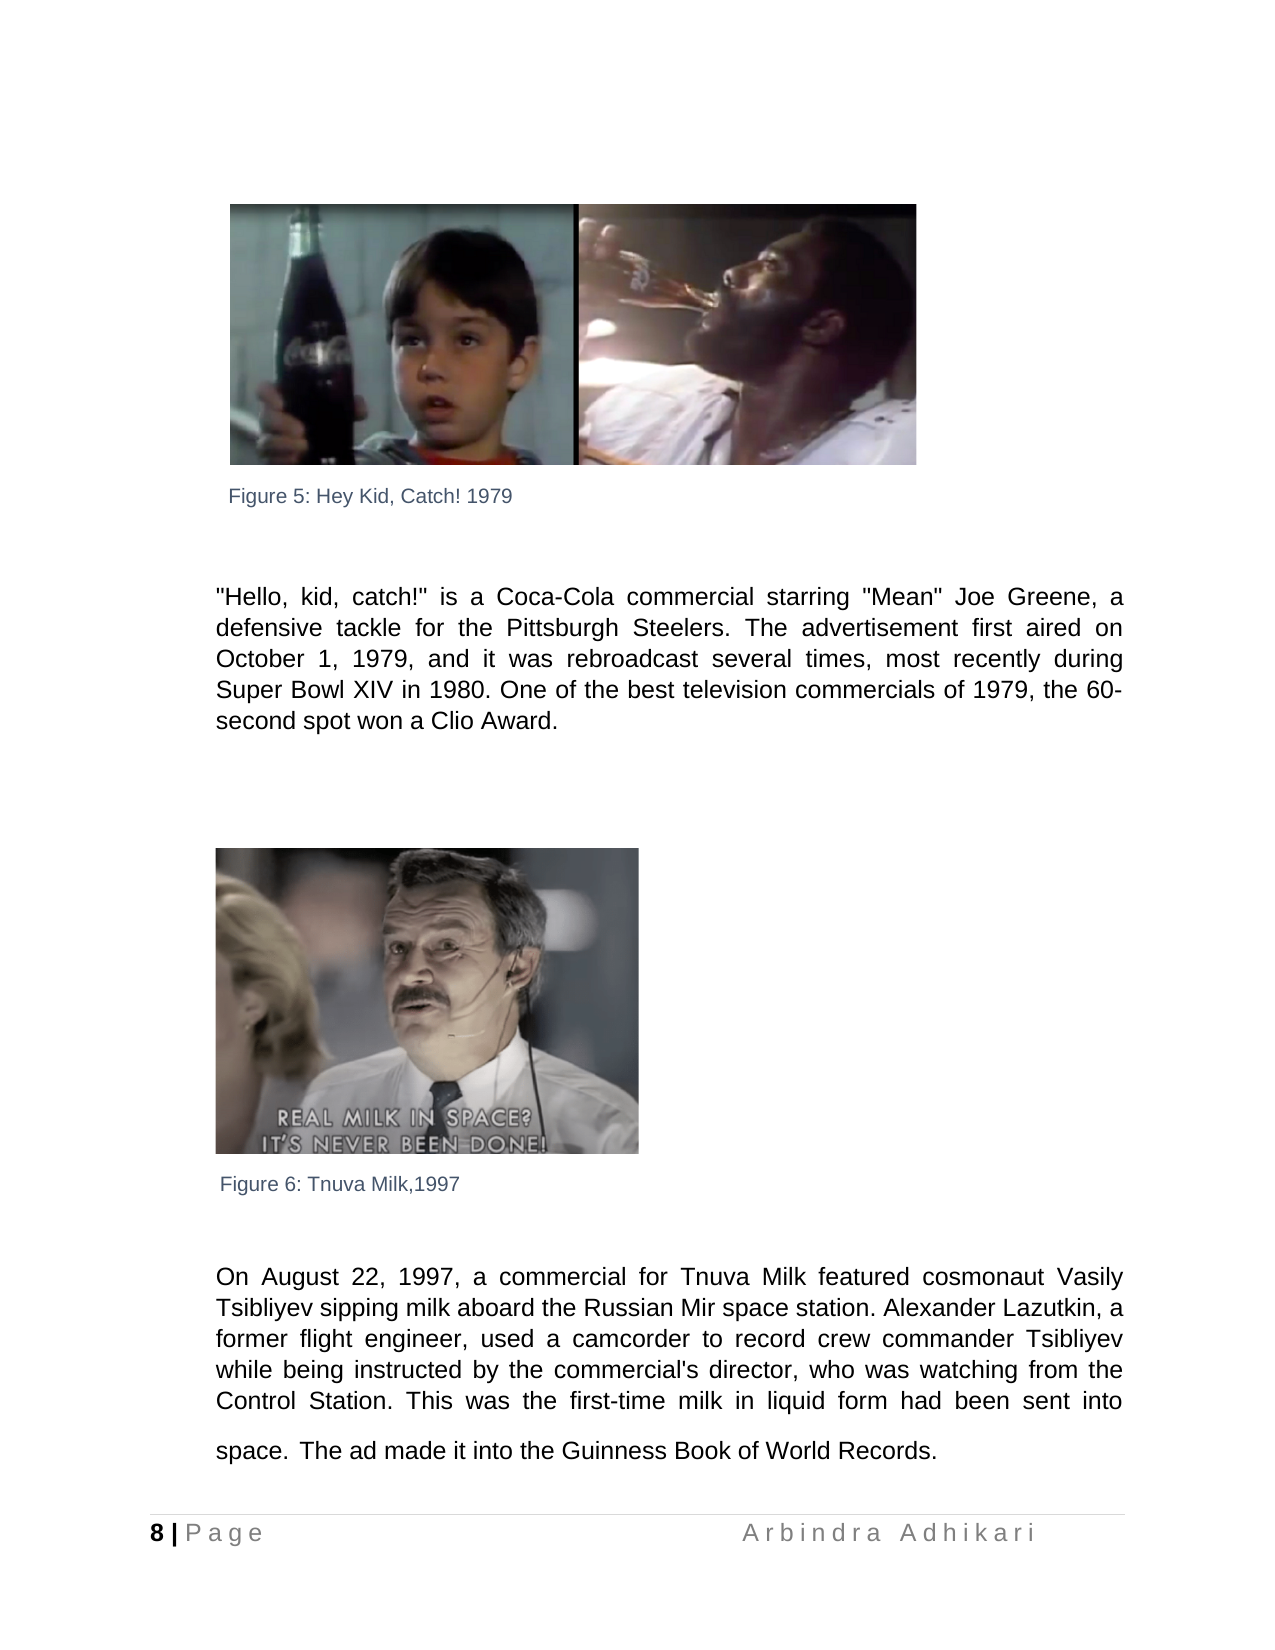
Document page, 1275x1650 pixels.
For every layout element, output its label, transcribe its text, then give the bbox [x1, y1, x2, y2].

text Figure 6: Tnuva Milk,1997 [150, 1172, 1125, 1196]
text "Hello, kid, catch!" is a Coca-Cola commercial starring "Mean" Joe Greene, a defensive tackle for the Pittsburgh Steelers. The advertisement first aired on October 1, 1979, and it was rebroadcast several times, most recently during Super Bowl XIV in 1980. One of the best television commercials of 1979, the 60-second spot won a Clio Award. [216, 582, 1125, 734]
text On August 22, 1997, a commercial for Tnuva Milk featured cosmonaut Vasily Tsibliyev sipping milk aboard the Russian Mir space station. Alexander Lazutkin, a former flight engineer, used a camcorder to record crew commander Tsibliyev while being instructed by the commercial's director, who was watching from the Control Station. This was the first-time milk in liquid form had been sent into space. The ad made it into the Guinness Book of World Records. [216, 1262, 1125, 1470]
text Figure 5: Hey Kid, Catch! 1979 [150, 484, 1125, 508]
picture [229, 204, 916, 464]
picture [215, 848, 639, 1154]
